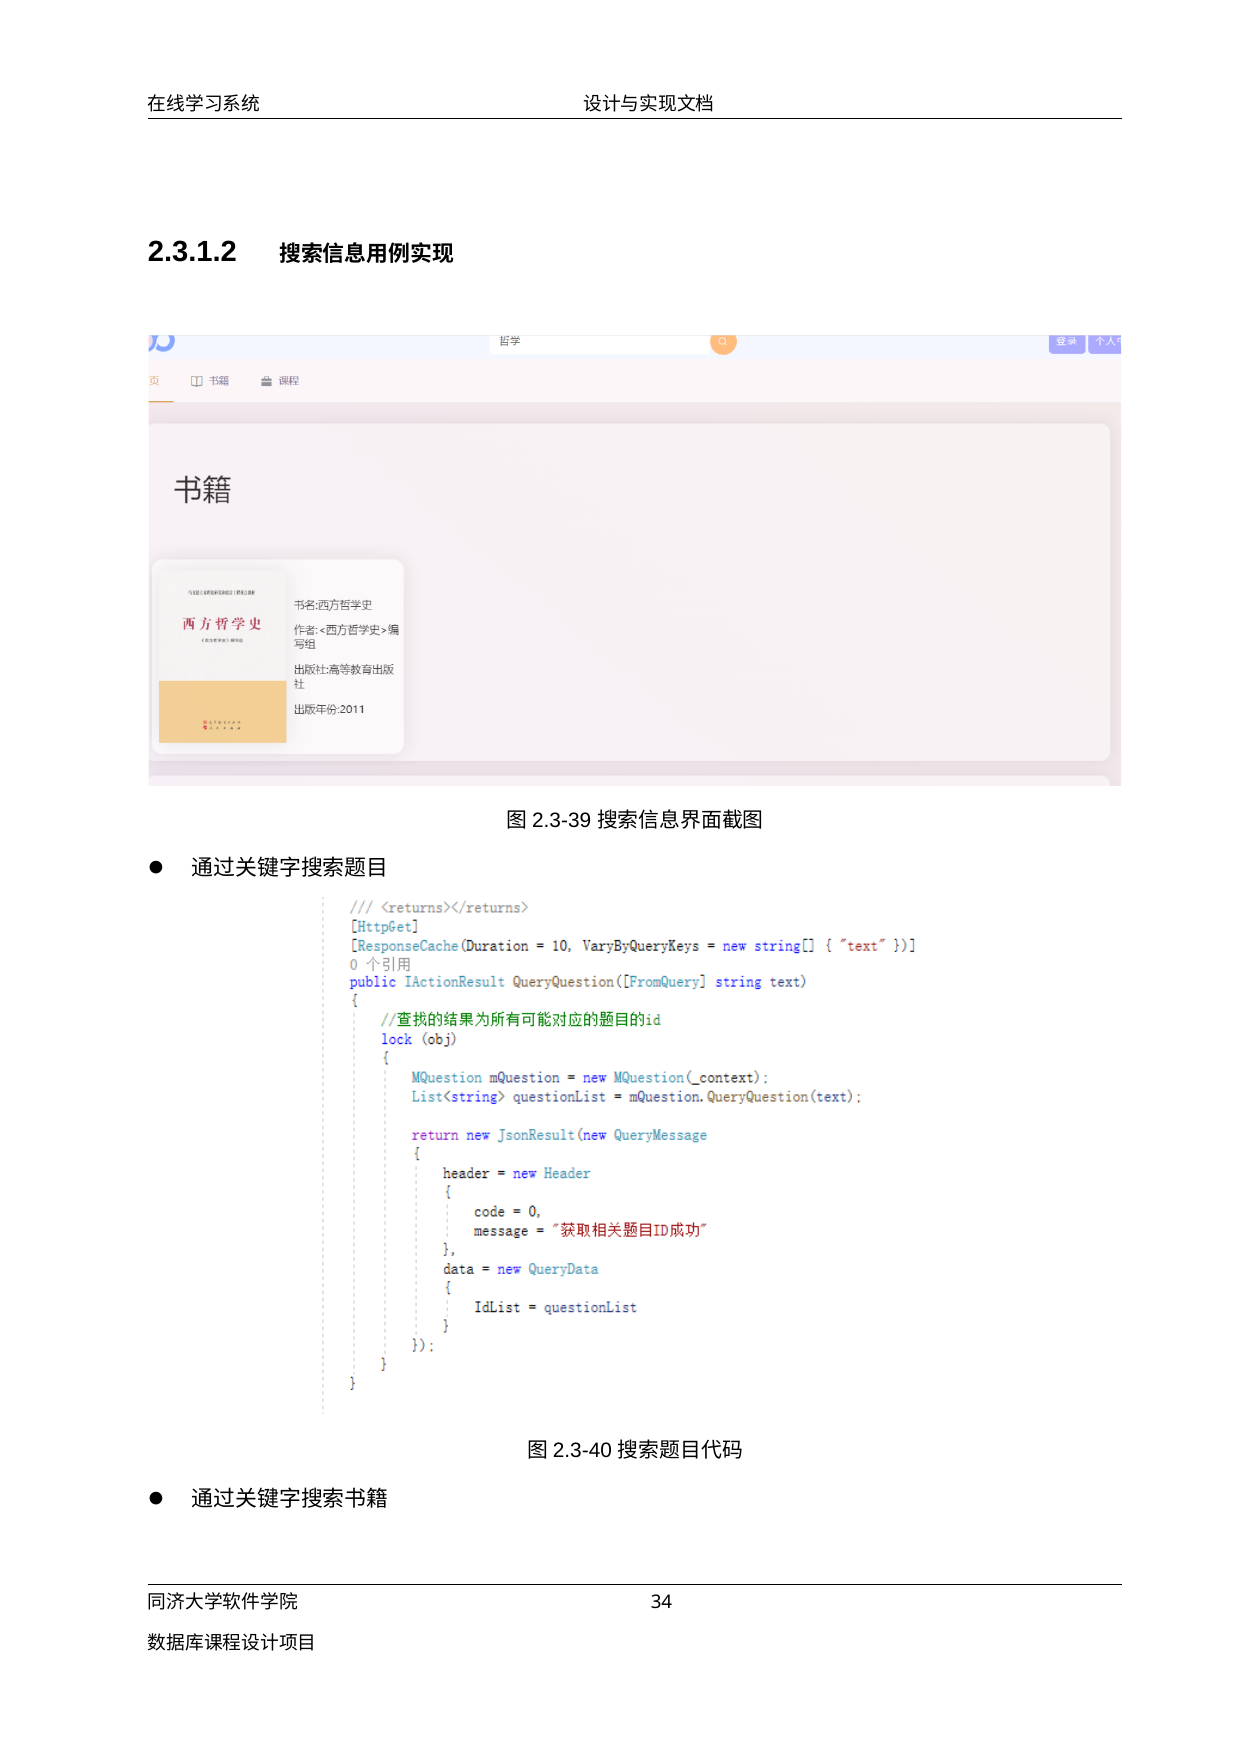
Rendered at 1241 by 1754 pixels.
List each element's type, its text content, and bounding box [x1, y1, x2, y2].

list 通过关键字搜索题目 [148, 849, 1122, 882]
picture [148, 331, 1122, 786]
picture [320, 897, 950, 1414]
list 通过关键字搜索书籍 [148, 1480, 1122, 1513]
subtitle 搜索信息用例实现 [148, 218, 1122, 283]
